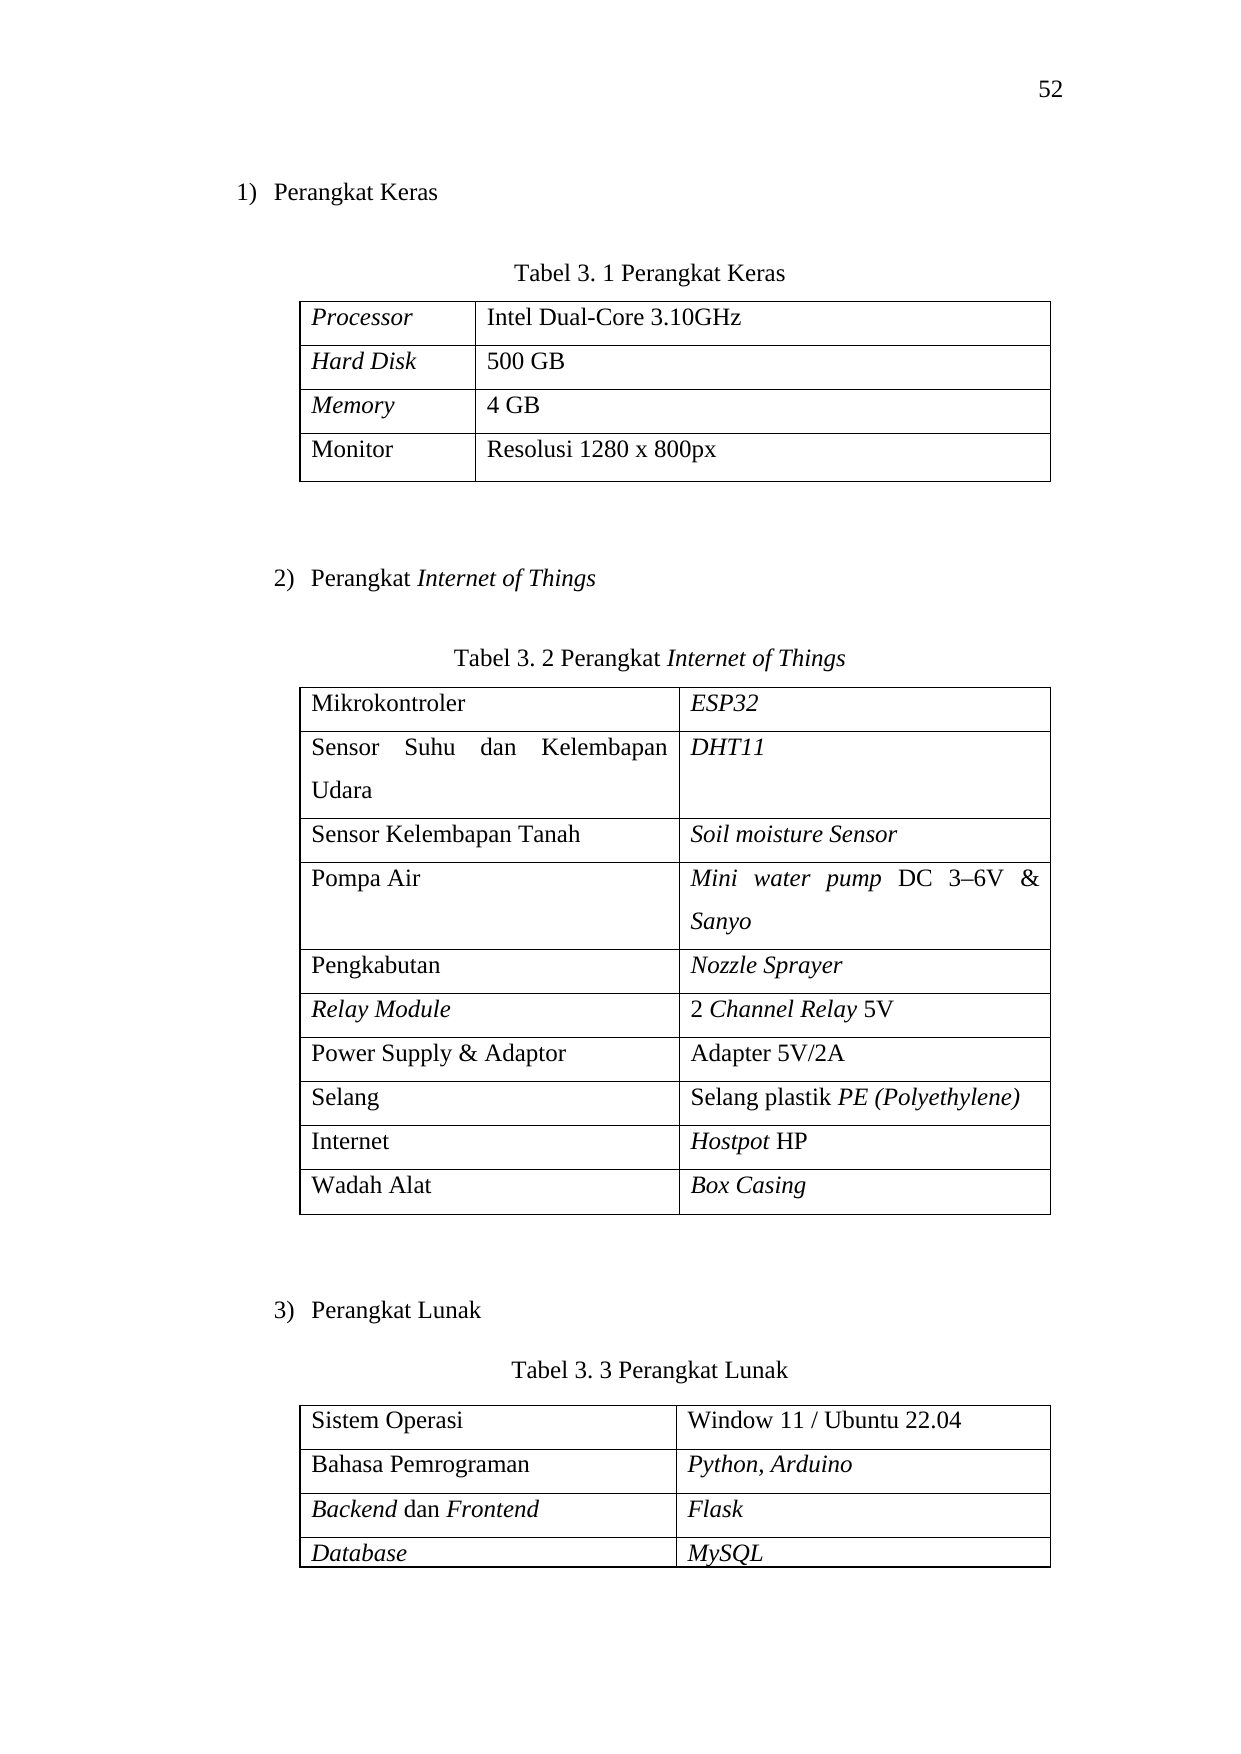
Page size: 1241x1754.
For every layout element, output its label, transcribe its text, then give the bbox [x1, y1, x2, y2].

text Tabel 3. 2 Perangkat Internet of Things [236, 643, 1063, 672]
list Perangkat Keras [236, 177, 1063, 206]
table_cell 500 GB [476, 346, 1050, 389]
table_cell Bahasa Pemrograman [301, 1450, 676, 1493]
table_header Sistem Operasi [301, 1406, 676, 1448]
table_cell Sensor Suhu dan Kelembapan Udara [301, 732, 679, 818]
table_cell Nozzle Sprayer [680, 950, 1050, 993]
table_cell Sensor Kelembapan Tanah [301, 819, 679, 862]
table_header ESP32 [680, 688, 1050, 731]
table_cell Pengkabutan [301, 950, 679, 993]
table_cell Mini water pump DC 3–6V & Sanyo [680, 863, 1050, 949]
table_cell Hard Disk [301, 346, 475, 389]
text Tabel 3. 3 Perangkat Lunak [236, 1355, 1063, 1384]
table_cell Relay Module [301, 994, 679, 1037]
table_header Mikrokontroler [301, 688, 679, 731]
table_cell Monitor [301, 434, 475, 481]
table_cell Resolusi 1280 x 800px [476, 434, 1050, 481]
table_cell MySQL [677, 1538, 1050, 1566]
table_cell Backend dan Frontend [301, 1494, 676, 1537]
table_cell Hostpot HP [680, 1126, 1050, 1169]
table_cell Memory [301, 390, 475, 433]
table_cell Soil moisture Sensor [680, 819, 1050, 862]
table_cell Database [301, 1538, 676, 1566]
table_cell Selang plastik PE (Polyethylene) [680, 1082, 1050, 1125]
table_cell Adapter 5V/2A [680, 1038, 1050, 1081]
table_cell Flask [677, 1494, 1050, 1537]
table_cell Pompa Air [301, 863, 679, 949]
table_cell Wadah Alat [301, 1170, 679, 1213]
list Perangkat Lunak [274, 1295, 1063, 1324]
table_cell Internet [301, 1126, 679, 1169]
table_header Intel Dual-Core 3.10GHz [476, 302, 1050, 345]
table_header Window 11 / Ubuntu 22.04 [677, 1406, 1050, 1448]
table_cell 4 GB [476, 390, 1050, 433]
table_cell Python, Arduino [677, 1450, 1050, 1493]
list Perangkat Internet of Things [273, 563, 1063, 592]
text Tabel 3. 1 Perangkat Keras [236, 258, 1063, 287]
table_cell 2 Channel Relay 5V [680, 994, 1050, 1037]
table_header Processor [301, 302, 475, 345]
table_cell DHT11 [680, 732, 1050, 818]
table_cell Power Supply & Adaptor [301, 1038, 679, 1081]
table_cell Box Casing [680, 1170, 1050, 1213]
table_cell Selang [301, 1082, 679, 1125]
